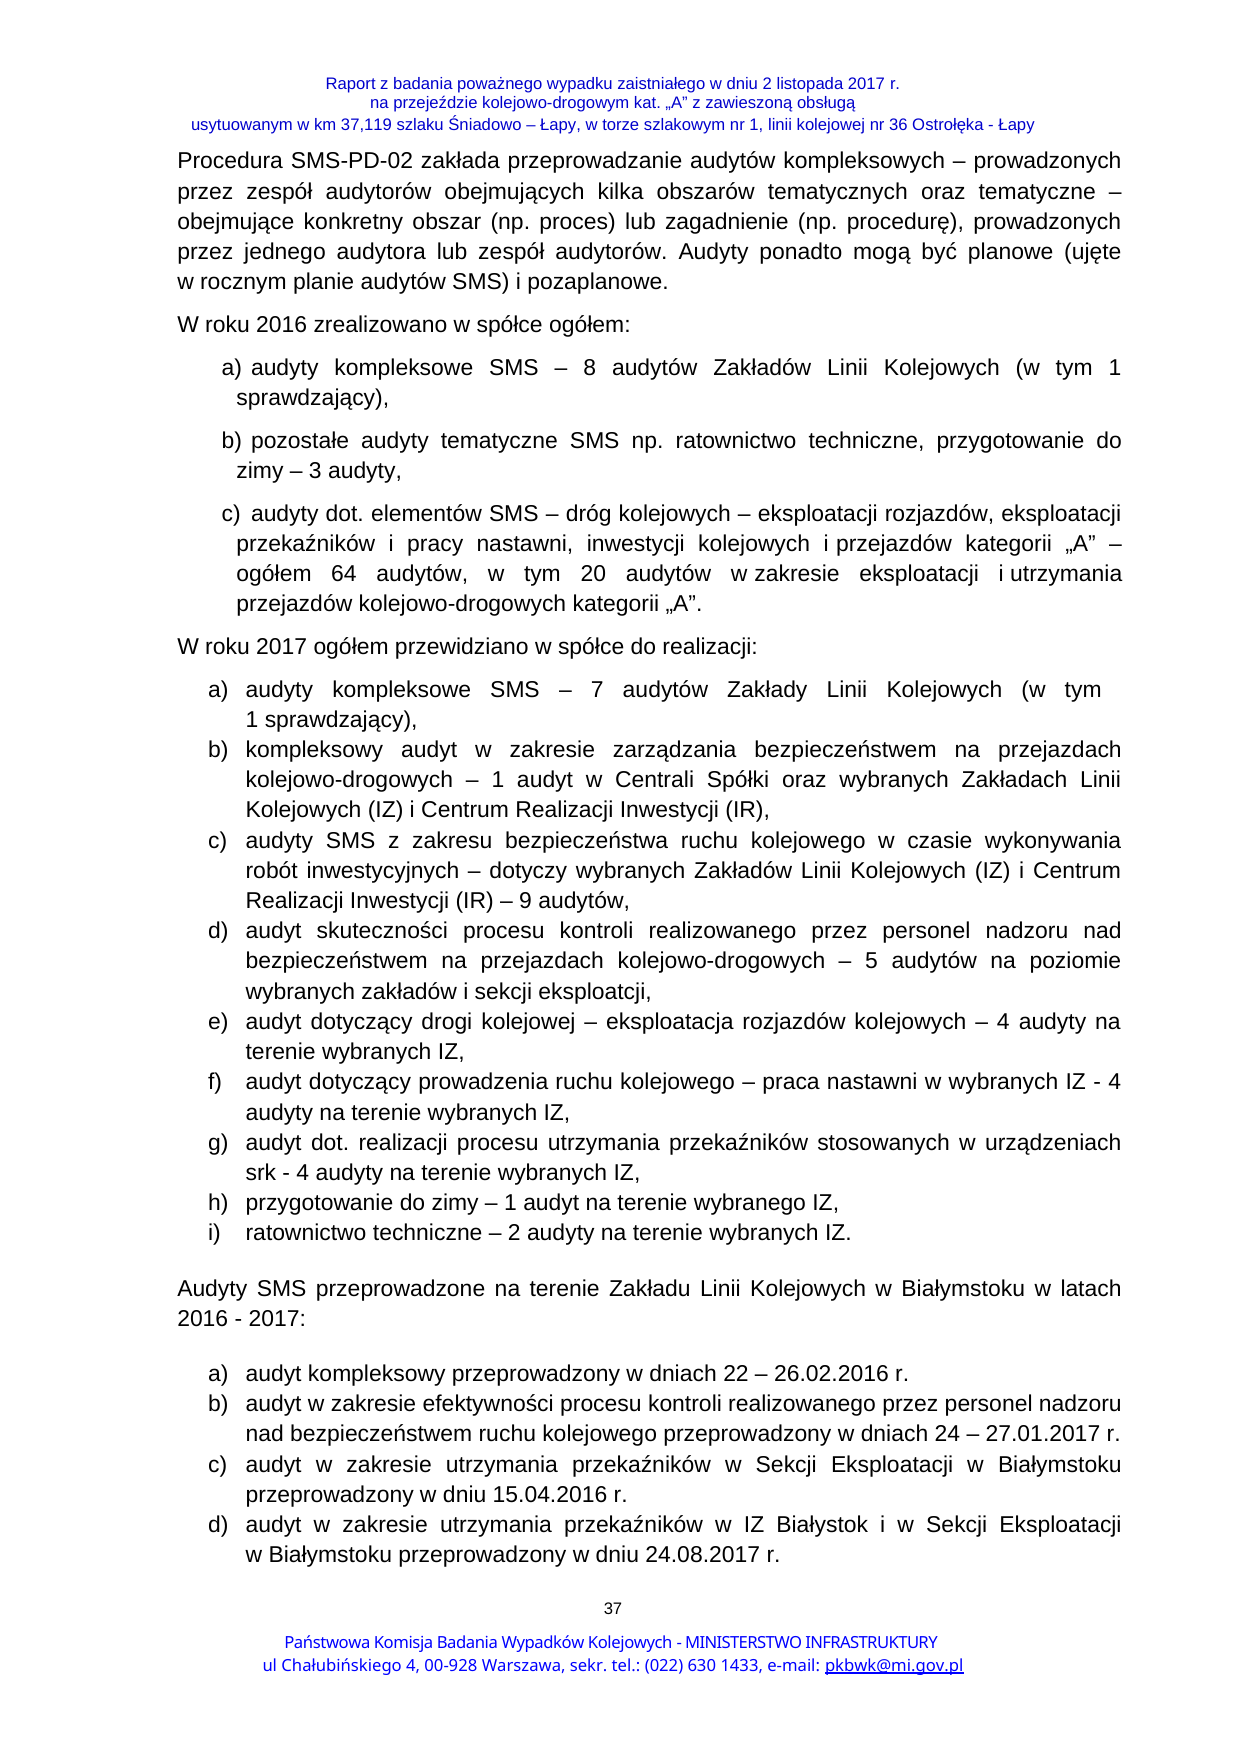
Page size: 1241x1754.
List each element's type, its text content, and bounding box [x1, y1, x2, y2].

list audyt kompleksowy przeprowadzony w dniach 22 – 26.02.2016 r. [208, 1360, 1122, 1386]
list przygotowanie do zimy – 1 audyt na terenie wybranego IZ, [208, 1189, 1122, 1215]
text W roku 2017 ogółem przewidziano w spółce do realizacji: [103, 633, 1122, 659]
list audyty kompleksowe SMS – 8 audytów Zakładów Linii Kolejowych (w tym 1 sprawdzający), [221, 354, 1122, 410]
list kompleksowy audyt w zakresie zarządzania bezpieczeństwem na przejazdach kolejowo-drogowych – 1 audyt w Centrali Spółki oraz wybranych Zakładach Linii Kolejowych (IZ) i Centrum Realizacji Inwestycji (IR), [208, 736, 1122, 823]
list audyty dot. elementów SMS – dróg kolejowych – eksploatacji rozjazdów, eksploatacji przekaźników i pracy nastawni, inwestycji kolejowych i przejazdów kategorii „A” – ogółem 64 audytów, w tym 20 audytów w zakresie eksploatacji i utrzymania przejazdów kolejowo-drogowych kategorii „A”. [221, 499, 1122, 616]
list audyt w zakresie utrzymania przekaźników w Sekcji Eksploatacji w Białymstoku przeprowadzony w dniu 15.04.2016 r. [208, 1451, 1122, 1507]
text Procedura SMS-PD-02 zakłada przeprowadzanie audytów kompleksowych – prowadzonych przez zespół audytorów obejmujących kilka obszarów tematycznych oraz tematyczne – obejmujące konkretny obszar (np. proces) lub zagadnienie (np. procedurę), prowadzonych przez jednego audytora lub zespół audytorów. Audyty ponadto mogą być planowe (ujęte w rocznym planie audytów SMS) i pozaplanowe. [177, 147, 1122, 294]
list audyt dot. realizacji procesu utrzymania przekaźników stosowanych w urządzeniach srk - 4 audyty na terenie wybranych IZ, [208, 1129, 1122, 1185]
list audyt dotyczący prowadzenia ruchu kolejowego – praca nastawni w wybranych IZ - 4 audyty na terenie wybranych IZ, [208, 1068, 1122, 1125]
list audyty kompleksowe SMS – 7 audytów Zakłady Linii Kolejowych (w tym 1 sprawdzający), [208, 676, 1122, 732]
list pozostałe audyty tematyczne SMS np. ratownictwo techniczne, przygotowanie do zimy – 3 audyty, [221, 427, 1122, 483]
list audyt dotyczący drogi kolejowej – eksploatacja rozjazdów kolejowych – 4 audyty na terenie wybranych IZ, [208, 1008, 1122, 1064]
list audyt w zakresie utrzymania przekaźników w IZ Białystok i w Sekcji Eksploatacji w Białymstoku przeprowadzony w dniu 24.08.2017 r. [208, 1511, 1122, 1567]
text Audyty SMS przeprowadzone na terenie Zakładu Linii Kolejowych w Białymstoku w latach 2016 - 2017: [177, 1274, 1122, 1331]
list audyt skuteczności procesu kontroli realizowanego przez personel nadzoru nad bezpieczeństwem na przejazdach kolejowo-drogowych – 5 audytów na poziomie wybranych zakładów i sekcji eksploatcji, [208, 917, 1122, 1004]
list audyty SMS z zakresu bezpieczeństwa ruchu kolejowego w czasie wykonywania robót inwestycyjnych – dotyczy wybranych Zakładów Linii Kolejowych (IZ) i Centrum Realizacji Inwestycji (IR) – 9 audytów, [208, 827, 1122, 913]
list audyt w zakresie efektywności procesu kontroli realizowanego przez personel nadzoru nad bezpieczeństwem ruchu kolejowego przeprowadzony w dniach 24 – 27.01.2017 r. [208, 1390, 1122, 1447]
text W roku 2016 zrealizowano w spółce ogółem: [103, 311, 1122, 337]
list ratownictwo techniczne – 2 audyty na terenie wybranych IZ. [208, 1219, 1122, 1246]
